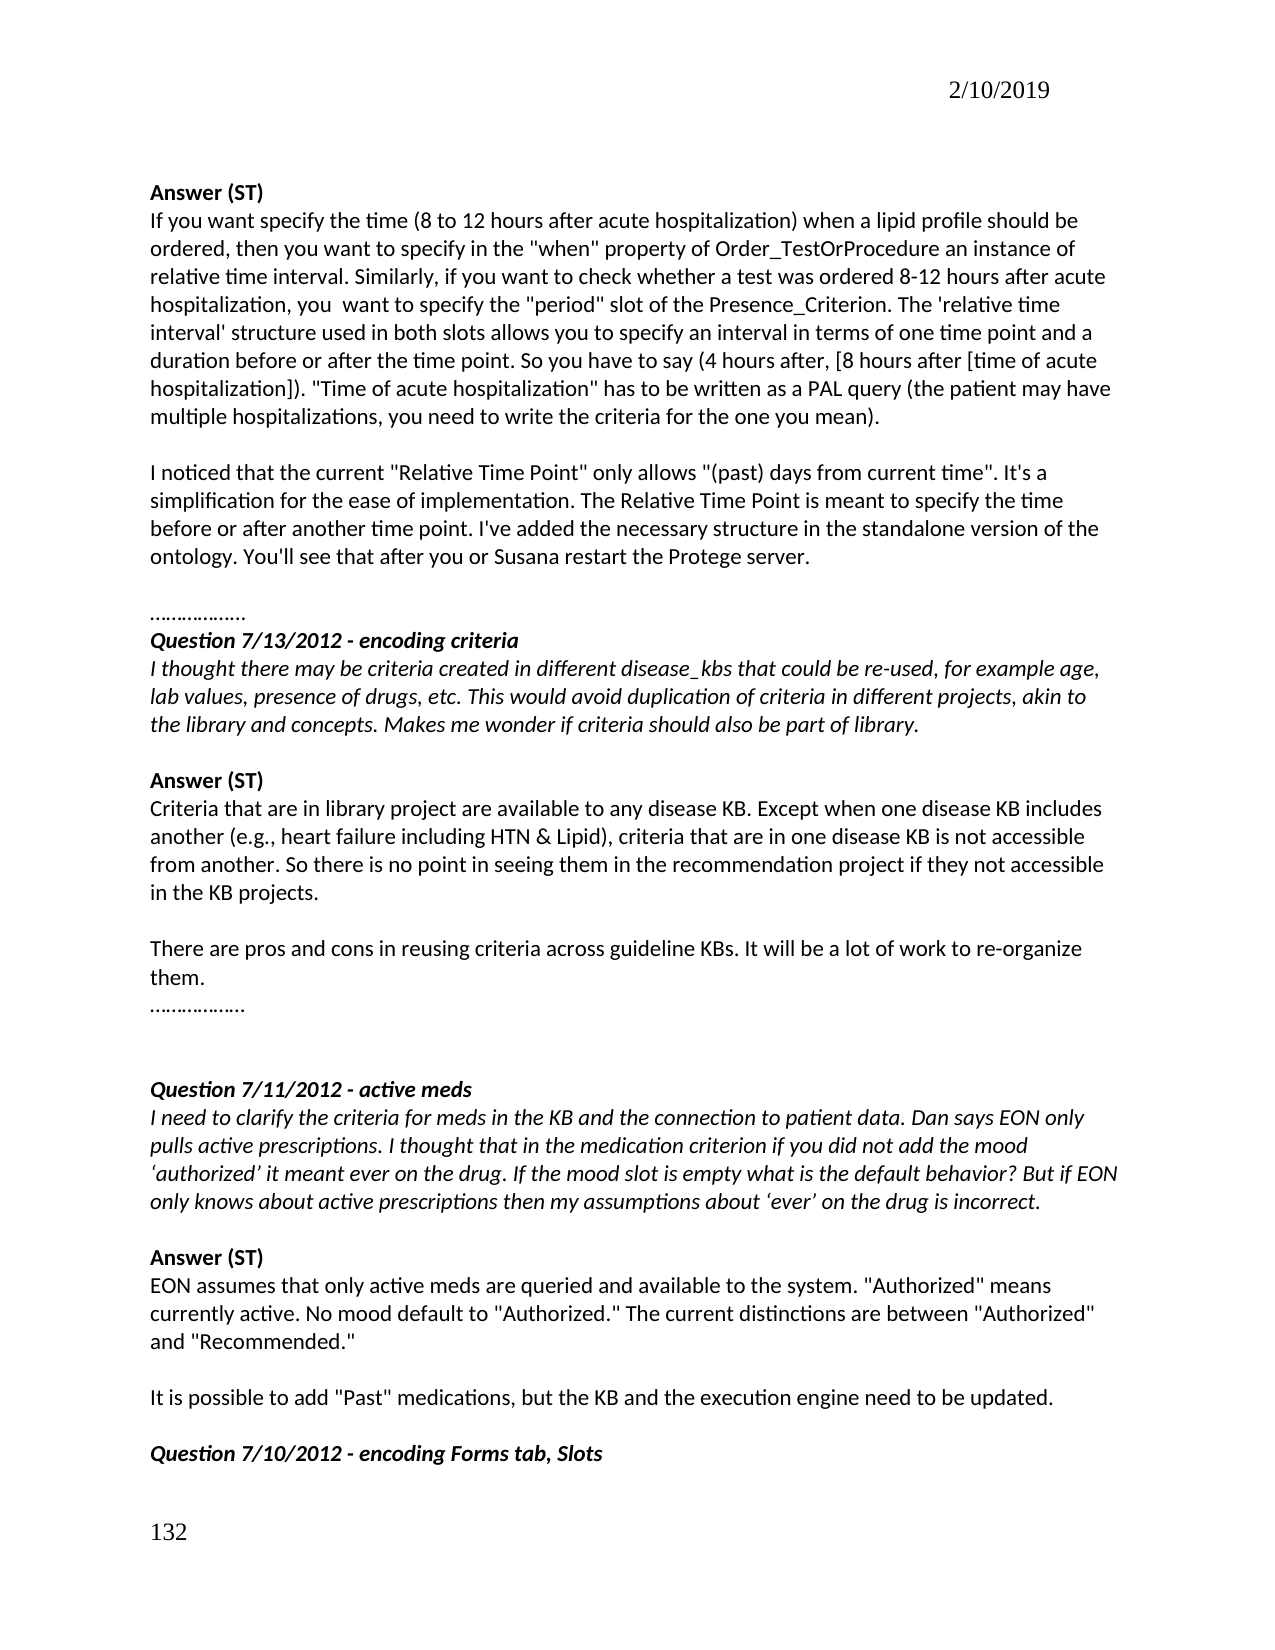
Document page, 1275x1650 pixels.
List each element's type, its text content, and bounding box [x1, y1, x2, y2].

text Answer (ST) [150, 766, 1125, 794]
text It is possible to add "Past" medications, but the KB and the execution engine need to be updated. [150, 1383, 1125, 1411]
text ……………... [150, 598, 1125, 626]
text Question 7/10/2012 - encoding Forms tab, Slots [150, 1439, 1125, 1467]
text EON assumes that only active meds are queried and available to the system. "Authorized" means currently active. No mood default to "Authorized." The current distinctions are between "Authorized" and "Recommended." [150, 1271, 1125, 1355]
text There are pros and cons in reusing criteria across guideline KBs. It will be a lot of work to re-organize them. [150, 934, 1125, 991]
text Question 7/13/2012 - encoding criteria [150, 626, 1125, 654]
text ……………… [150, 991, 1125, 1019]
text I need to clarify the criteria for meds in the KB and the connection to patient data. Dan says EON only pulls active prescriptions. I thought that in the medication criterion if you did not add the mood ‘authorized’ it meant ever on the drug. If the mood slot is empty what is the default behavior? But if EON only knows about active prescriptions then my assumptions about ‘ever’ on the drug is incorrect. [150, 1103, 1125, 1215]
text If you want specify the time (8 to 12 hours after acute hospitalization) when a lipid profile should be ordered, then you want to specify in the "when" property of Order_TestOrProcedure an instance of relative time interval. Similarly, if you want to check whether a test was ordered 8-12 hours after acute hospitalization, you want to specify the "period" slot of the Presence_Criterion. The 'relative time interval' structure used in both slots allows you to specify an interval in terms of one time point and a duration before or after the time point. So you have to say (4 hours after, [8 hours after [time of acute hospitalization]). "Time of acute hospitalization" has to be written as a PAL query (the patient may have multiple hospitalizations, you need to write the criteria for the one you mean). [150, 206, 1125, 430]
text Answer (ST) [150, 1243, 1125, 1271]
text Question 7/11/2012 - active meds [150, 1075, 1125, 1103]
text I noticed that the current "Relative Time Point" only allows "(past) days from current time". It's a simplification for the ease of implementation. The Relative Time Point is meant to specify the time before or after another time point. I've added the necessary structure in the standalone version of the ontology. You'll see that after you or Susana restart the Protege server. [150, 458, 1125, 570]
text Criteria that are in library project are available to any disease KB. Except when one disease KB includes another (e.g., heart failure including HTN & Lipid), criteria that are in one disease KB is not accessible from another. So there is no point in seeing them in the recommendation project if they not accessible in the KB projects. [150, 794, 1125, 907]
text I thought there may be criteria created in different disease_kbs that could be re-used, for example age, lab values, presence of drugs, etc. This would avoid duplication of criteria in different projects, akin to the library and concepts. Makes me wonder if criteria should also be part of library. [150, 654, 1125, 738]
text Answer (ST) [150, 178, 1125, 206]
